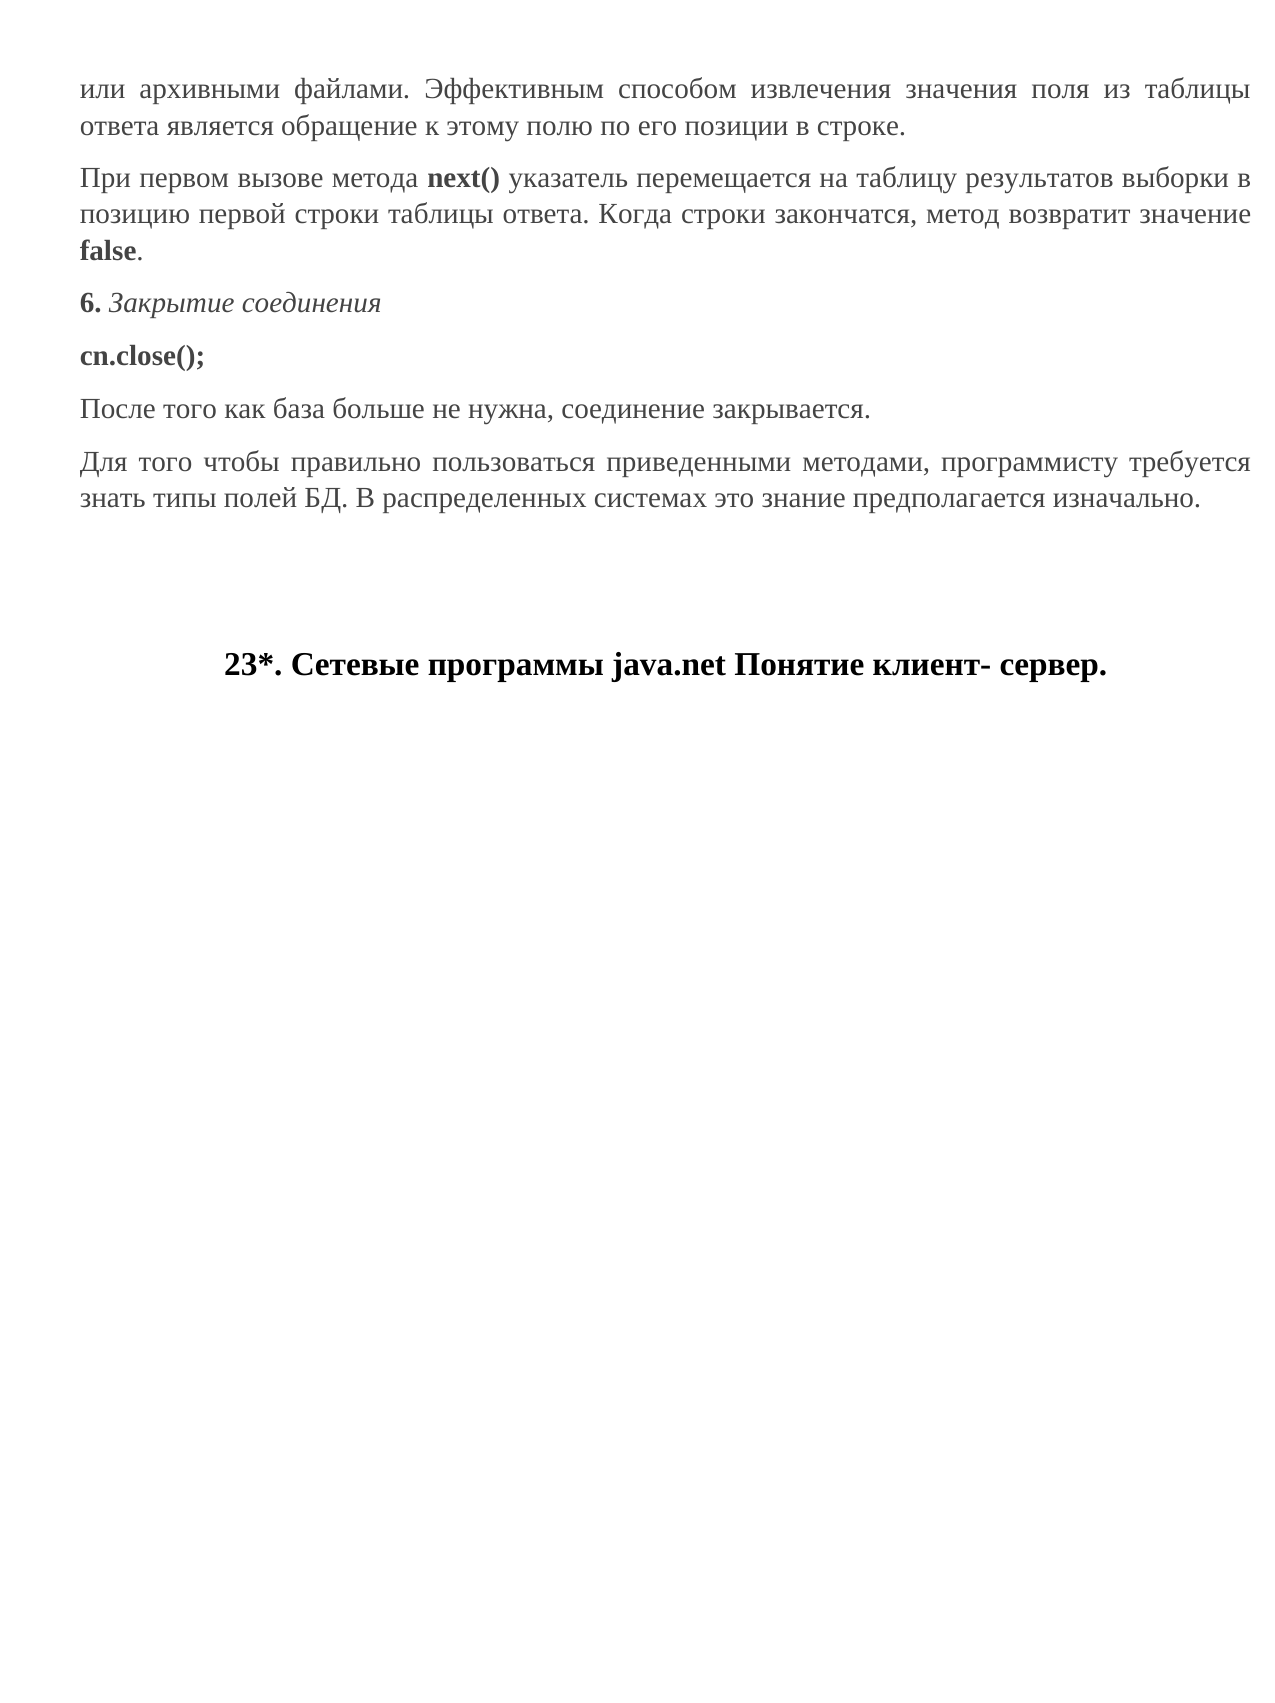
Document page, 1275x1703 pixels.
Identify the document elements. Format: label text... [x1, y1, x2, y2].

text После того как база больше не нужна, соединение закрывается. [79, 391, 1252, 425]
text Для того чтобы правильно пользоваться приведенными методами, программисту требуется знать типы полей БД. В распределенных системах это знание предполагается изначально. [79, 444, 1252, 514]
text 23*. Сетевые программы java.net Понятие клиент- сервер. [79, 644, 1252, 682]
text При первом вызове метода next() указатель перемещается на таблицу результатов выборки в позицию первой строки таблицы ответа. Когда строки закончатся, метод возвратит значение false. [79, 161, 1252, 266]
text cn.close(); [79, 338, 1252, 372]
text 6. Закрытие соединения [79, 286, 1252, 319]
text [79, 72, 1252, 141]
